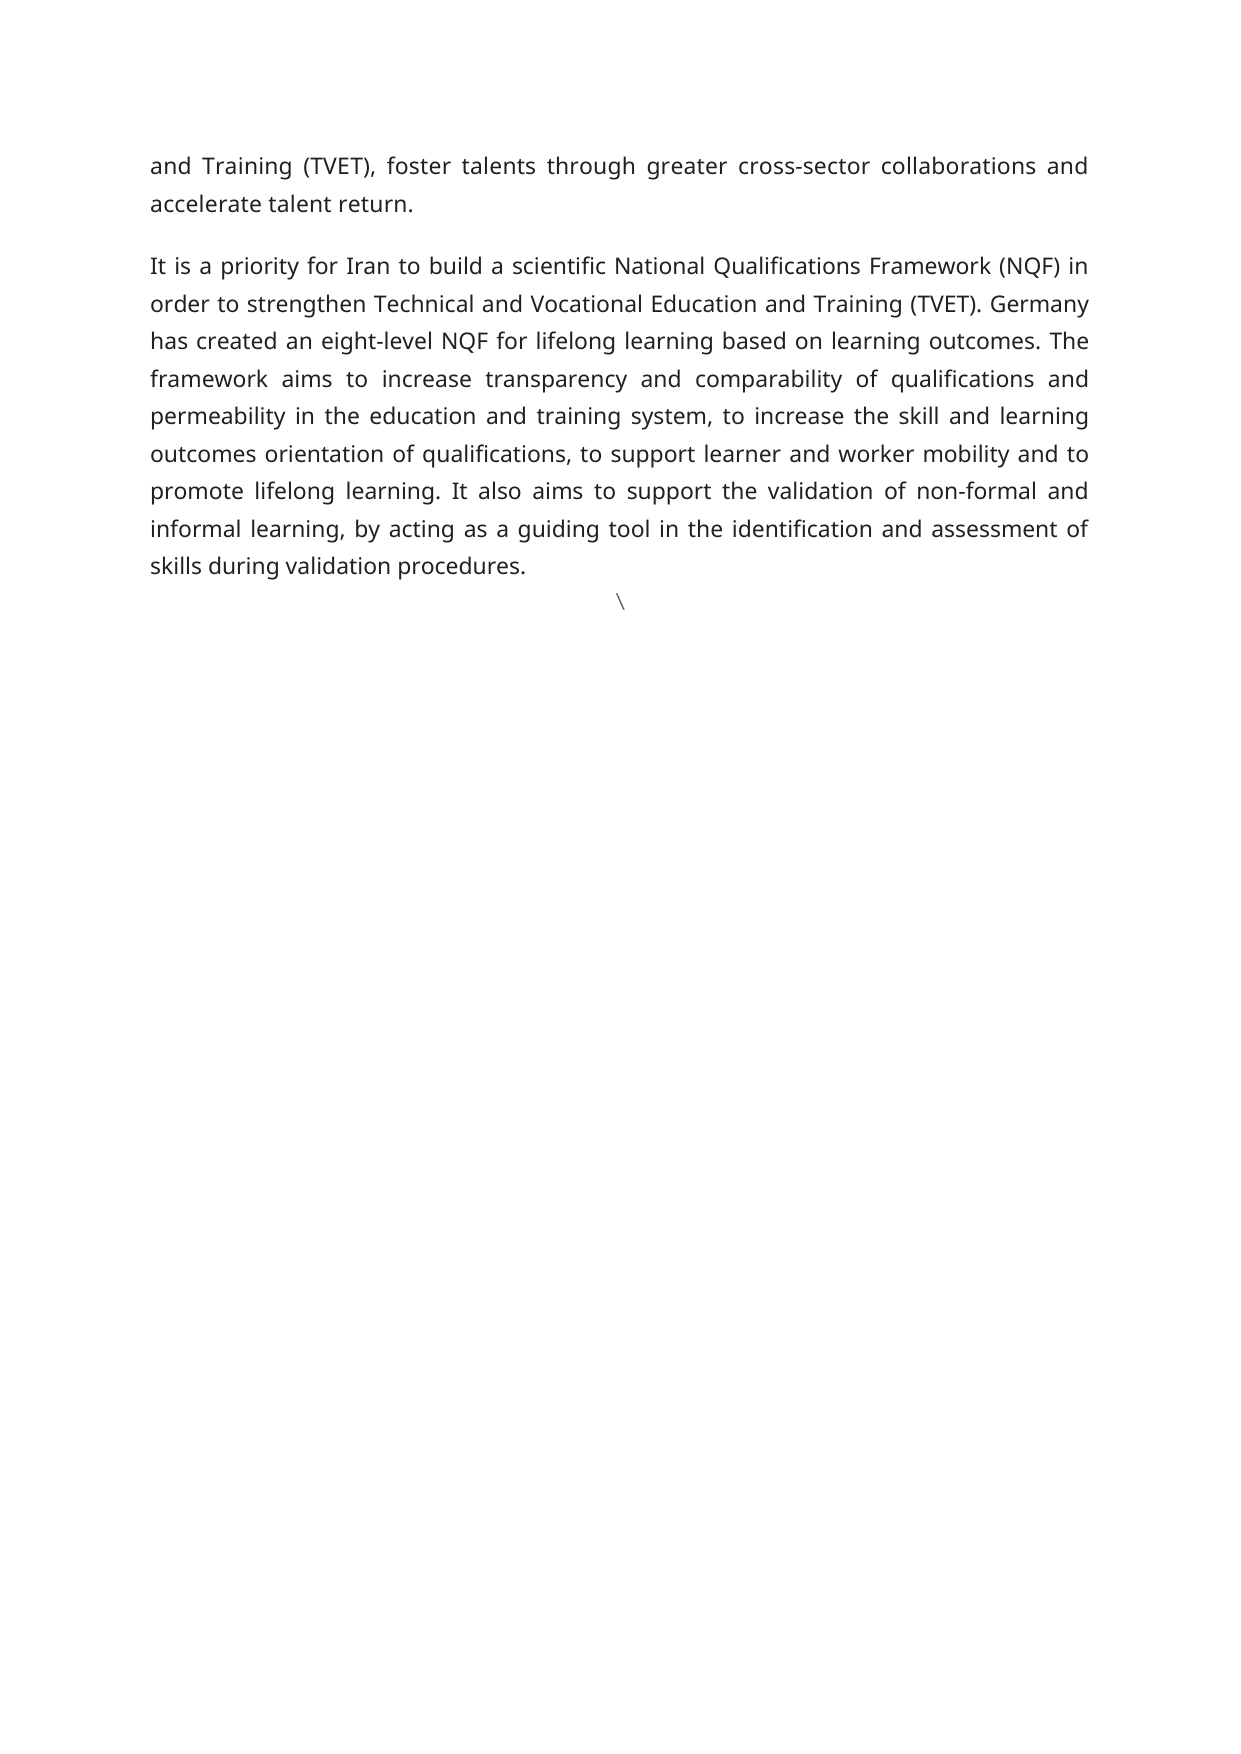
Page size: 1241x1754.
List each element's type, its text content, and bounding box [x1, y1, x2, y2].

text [150, 150, 1090, 219]
subtitle \ [150, 587, 1090, 616]
text It is a priority for Iran to build a scientific National Qualifications Framework (NQF) in order to strengthen Technical and Vocational Education and Training (TVET). Germany has created an eight-level NQF for lifelong learning based on learning outcomes. The framework aims to increase transparency and comparability of qualifications and permeability in the education and training system, to increase the skill and learning outcomes orientation of qualifications, to support learner and worker mobility and to promote lifelong learning. It also aims to support the validation of non-formal and informal learning, by acting as a guiding tool in the identification and assessment of skills during validation procedures. [150, 250, 1090, 581]
